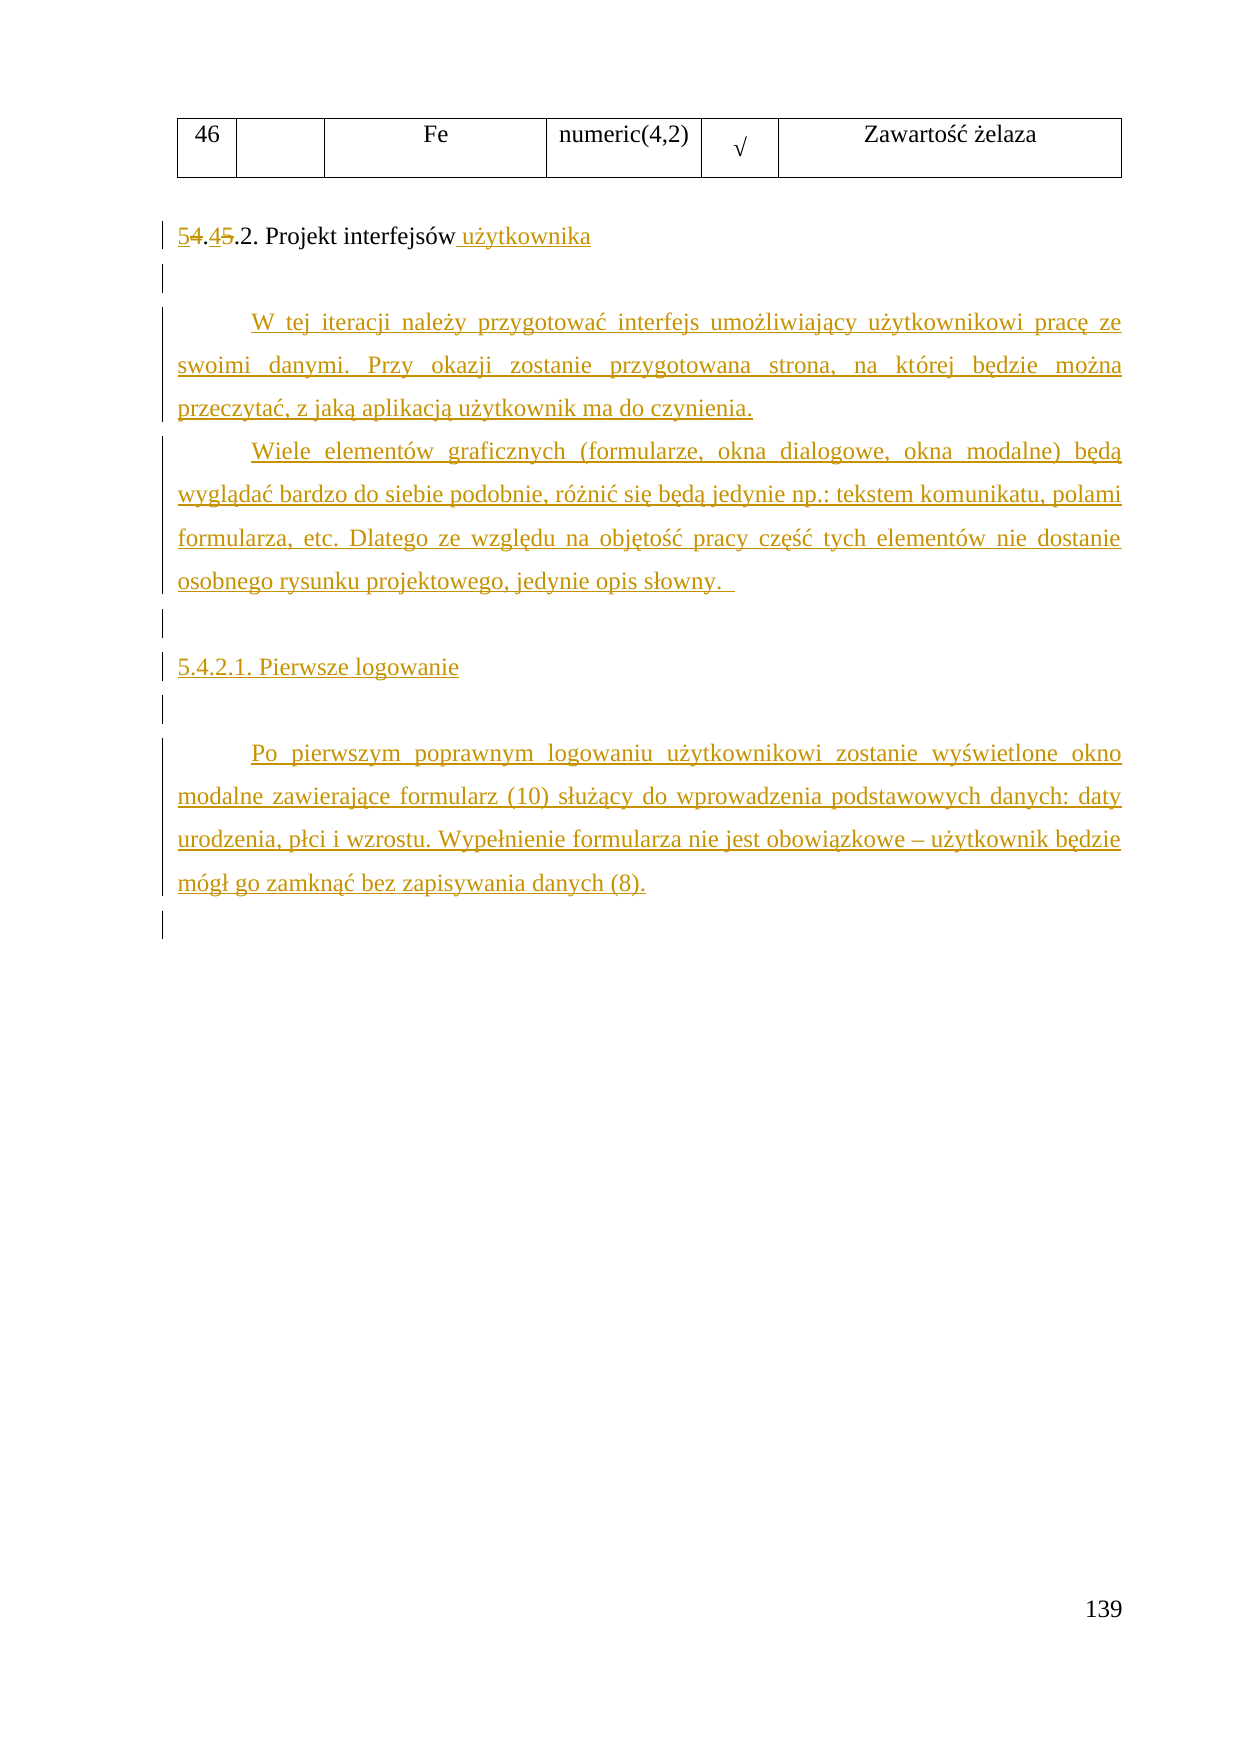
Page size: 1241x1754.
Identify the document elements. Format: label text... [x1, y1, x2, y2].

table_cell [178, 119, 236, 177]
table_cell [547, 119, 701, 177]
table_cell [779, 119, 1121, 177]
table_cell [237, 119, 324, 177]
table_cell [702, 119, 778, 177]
subtitle ..2. Projekt interfejsów [177, 221, 1122, 249]
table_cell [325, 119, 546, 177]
